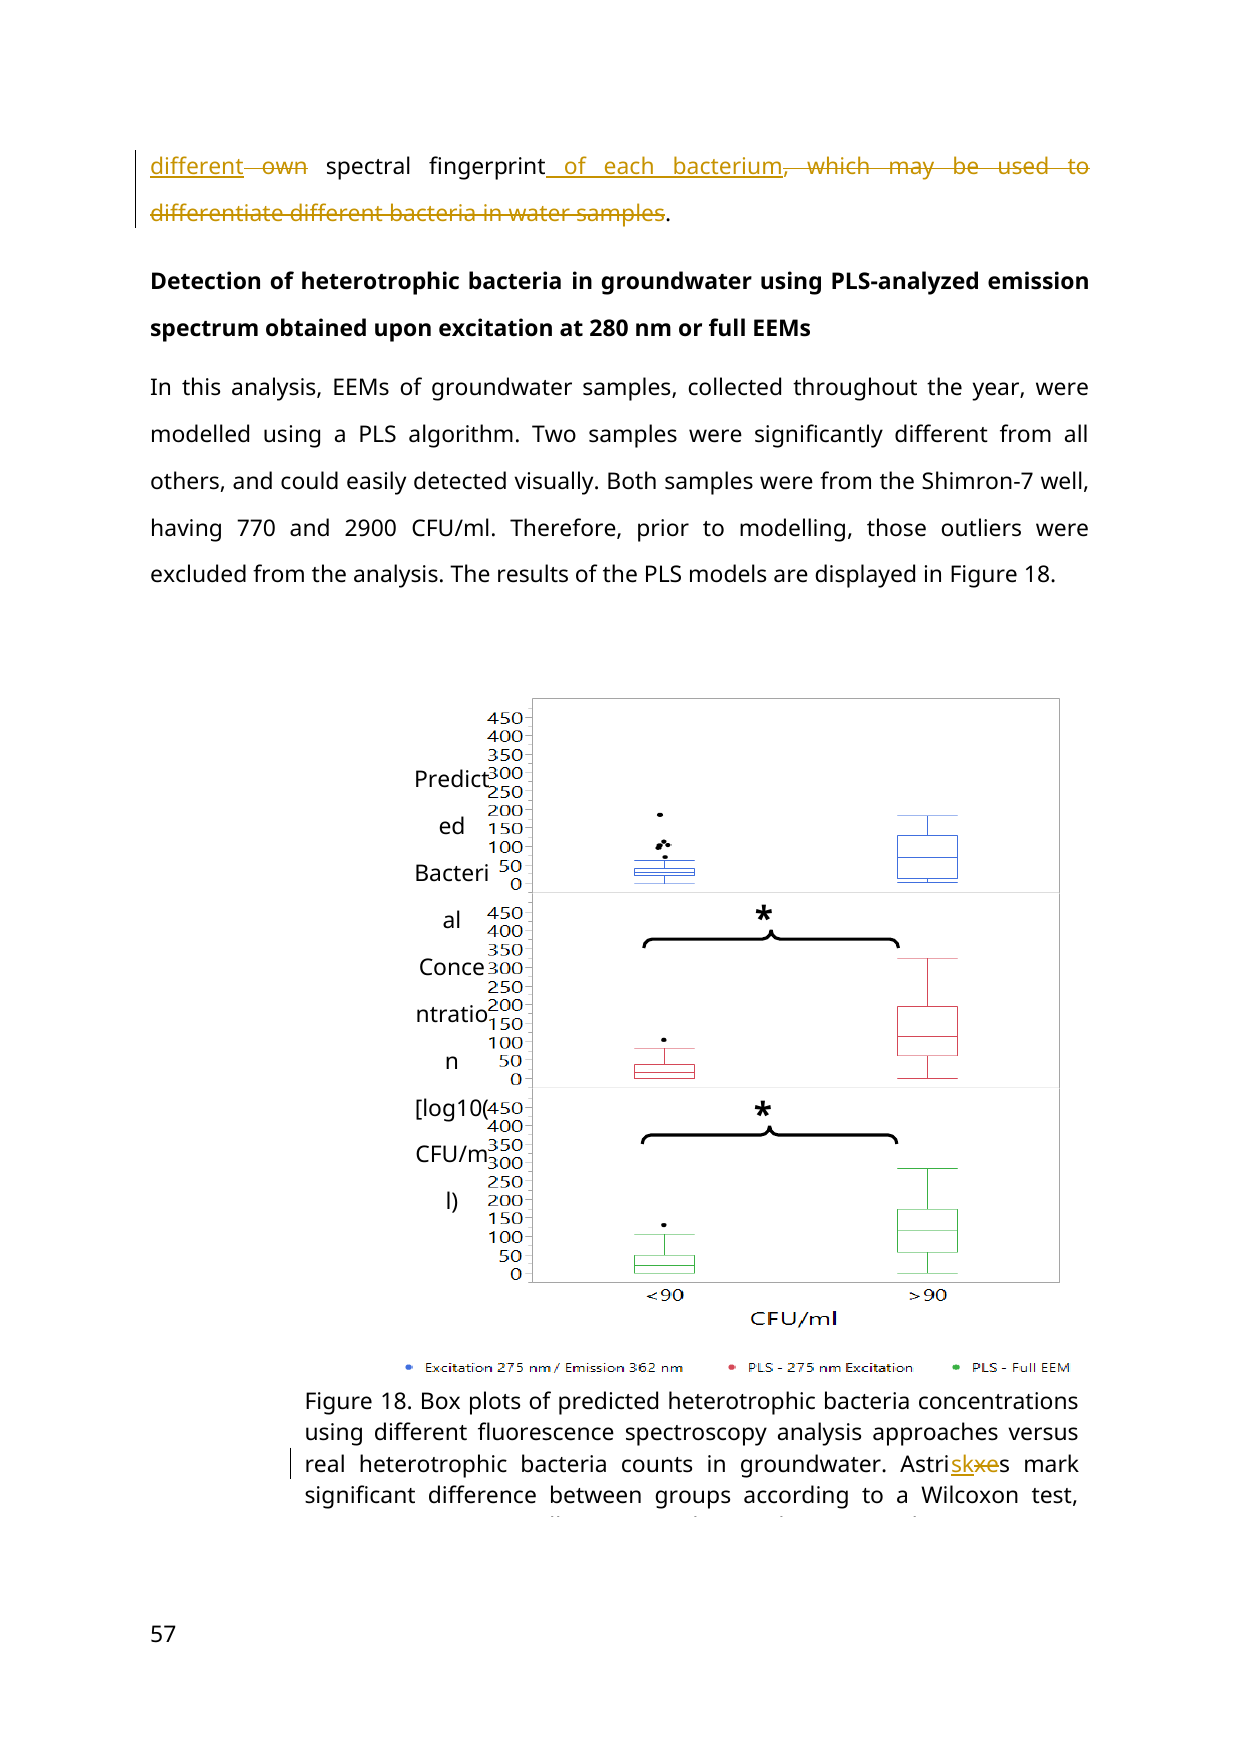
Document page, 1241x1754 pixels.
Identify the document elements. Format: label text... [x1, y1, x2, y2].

picture [445, 1105, 452, 1115]
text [150, 150, 1090, 228]
picture [443, 680, 1075, 1331]
picture [398, 1352, 1075, 1376]
subtitle Detection of heterotrophic bacteria in groundwater using PLS-analyzed emission spectrum obtained upon excitation at 280 nm or full EEMs [150, 264, 1090, 343]
